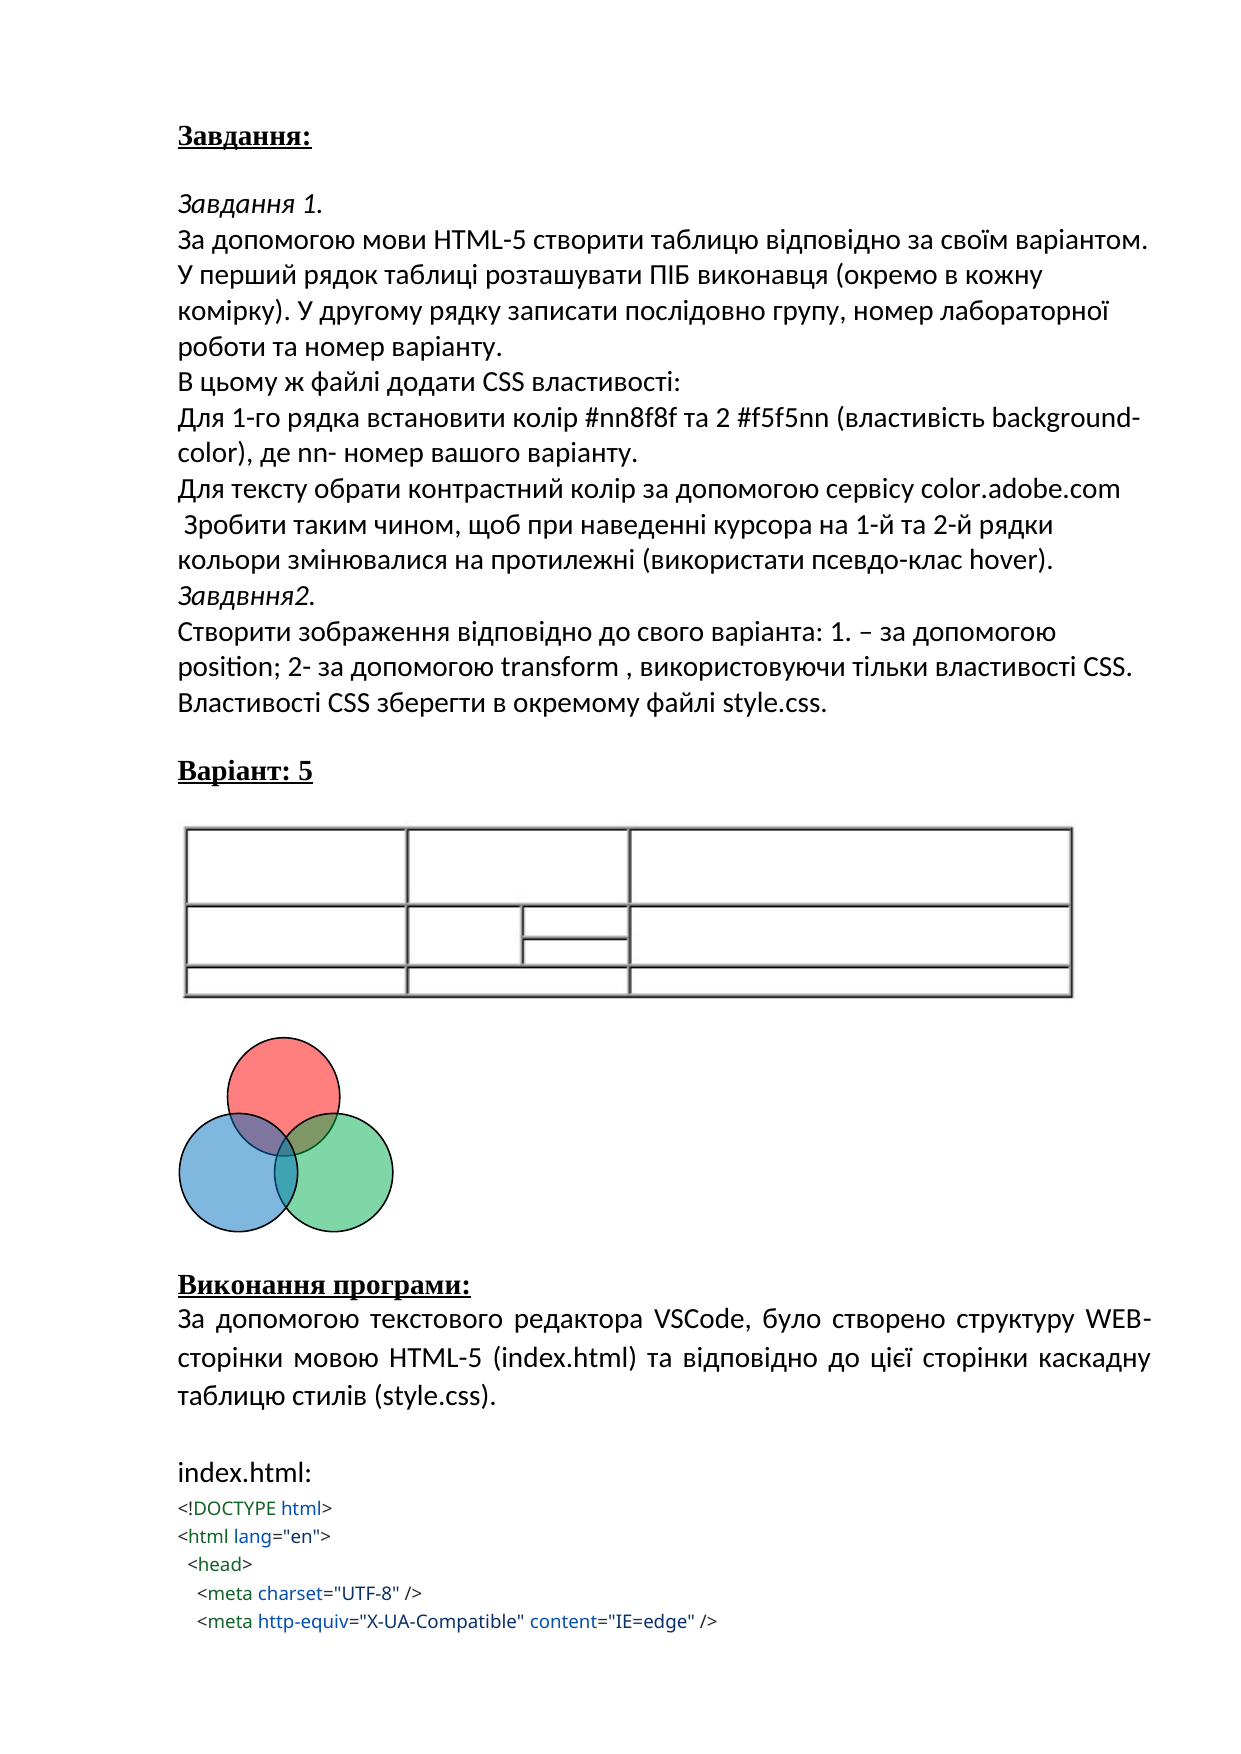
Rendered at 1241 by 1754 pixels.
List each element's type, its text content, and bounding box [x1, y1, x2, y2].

picture [177, 820, 1076, 1003]
text Для тексту обрати контрастний колір за допомогою сервісу color.adobe.com [177, 470, 1152, 506]
text Для 1-го рядка встановити колір #nn8f8f та 2 #f5f5nn (властивість background-color), де nn- номер вашого варіанту. [177, 399, 1152, 470]
text Завдання: [177, 118, 1152, 152]
text Виконання програми: [177, 1267, 1152, 1301]
text <meta http-equiv="X-UA-Compatible" content="IE=edge" /> [177, 1605, 1152, 1633]
text Завдвння2. [177, 577, 1152, 613]
text За допомогою мови HTML-5 створити таблицю відповідно за своїм варіантом. У перший рядок таблиці розташувати ПІБ виконавця (окремо в кожну комірку). У другому рядку записати послідовно групу, номер лабораторної роботи та номер варіанту. [177, 221, 1152, 363]
text В цьому ж файлі додати CSS властивості: [177, 363, 1152, 399]
text Варіант: 5 [177, 753, 1152, 787]
text Створити зображення відповідно до свого варіанта: 1. – за допомогою position; 2- за допомогою transform , використовуючи тільки властивості CSS. Властивості CSS зберегти в окремому файлі style.css. [177, 613, 1152, 719]
text За допомогою текстового редактора VSCode, було створено структуру WEB-сторінки мовою HTML-5 (index.html) та відповідно до цієї сторінки каскадну таблицю стилів (style.css). [177, 1301, 1152, 1413]
text index.html: [177, 1454, 1152, 1490]
text <!DOCTYPE html> [177, 1493, 1152, 1521]
text Зробити таким чином, щоб при наведенні курсора на 1-й та 2-й рядки кольори змінювалися на протилежні (використати псевдо-клас hover). [177, 506, 1152, 577]
text <meta charset="UTF-8" /> [177, 1577, 1152, 1605]
text <html lang="en"> [177, 1521, 1152, 1549]
text <head> [177, 1549, 1152, 1577]
text Завдання 1. [177, 185, 1152, 221]
